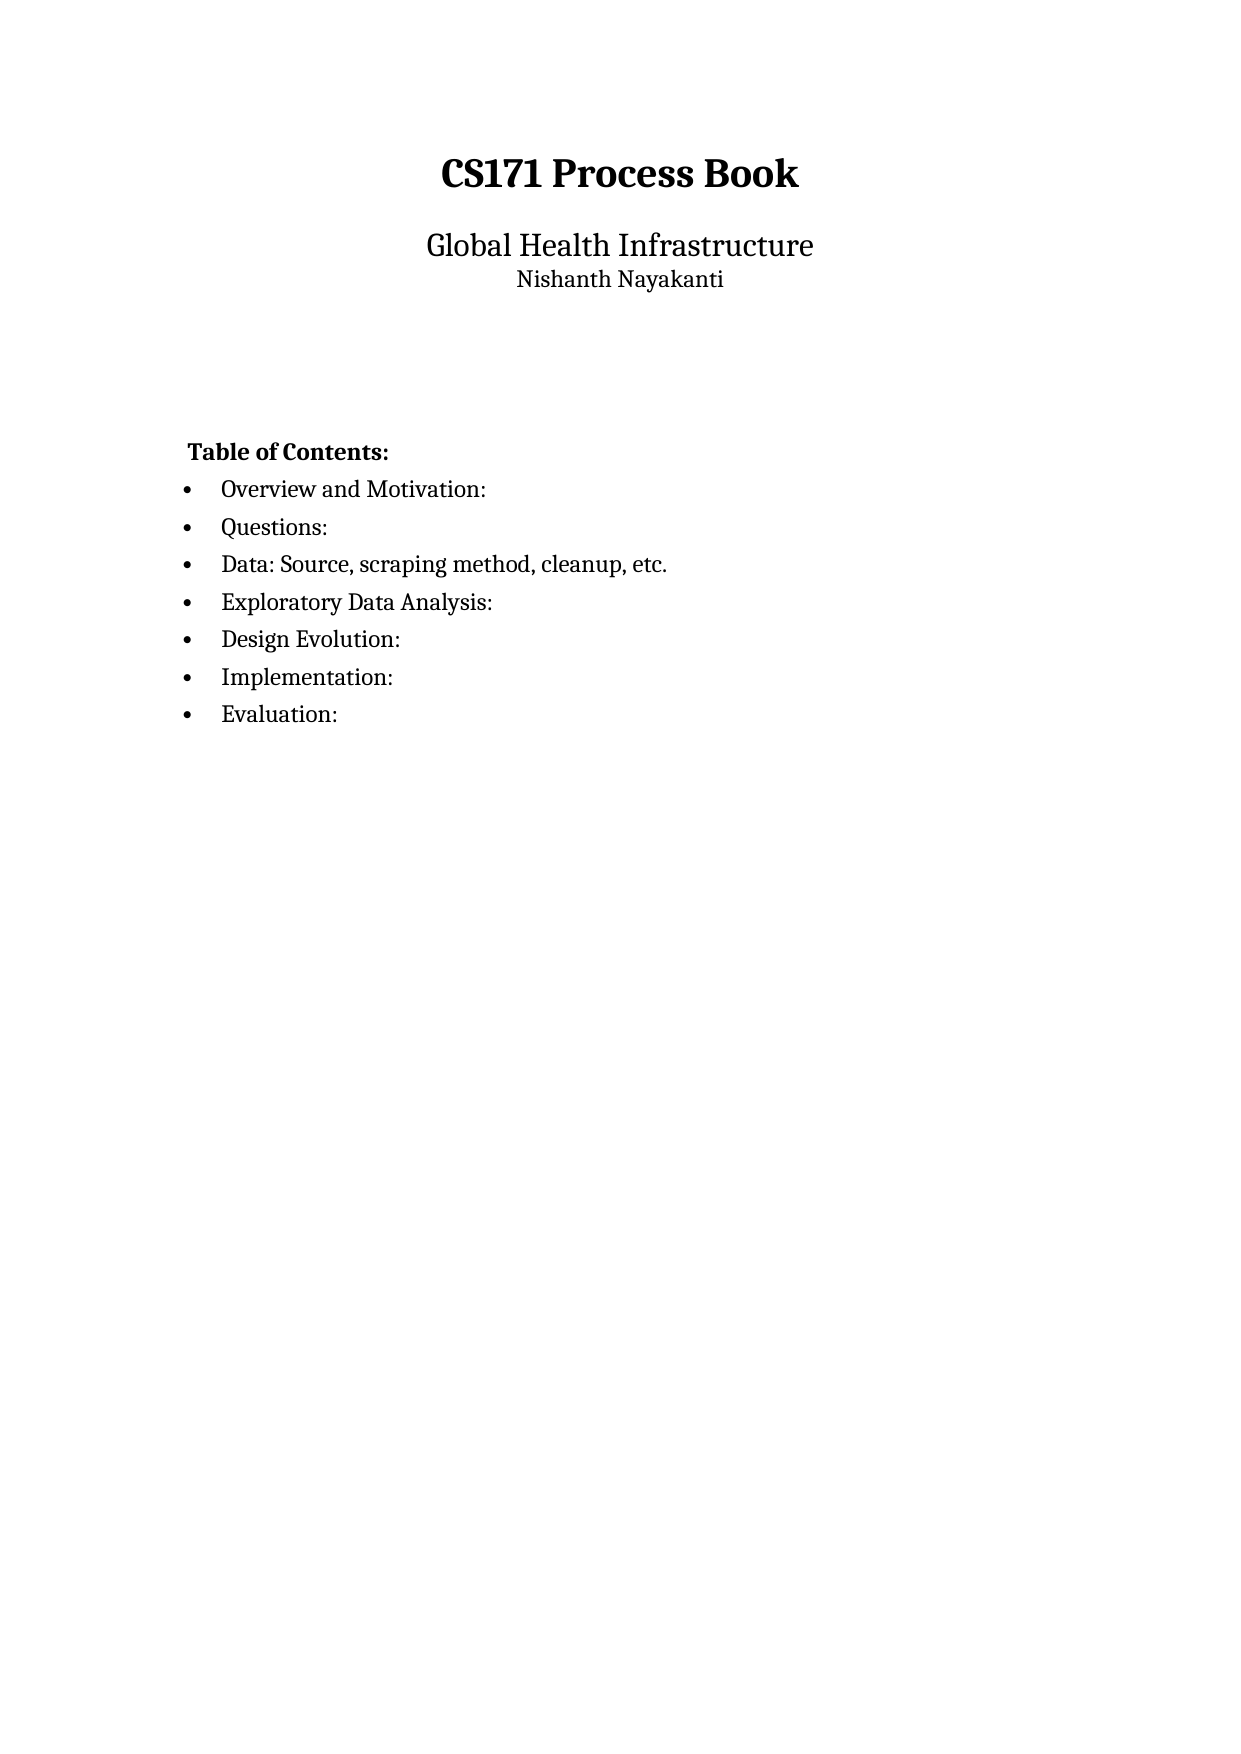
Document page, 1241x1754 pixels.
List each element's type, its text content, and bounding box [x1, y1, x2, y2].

list Data: Source, scraping method, cleanup, etc. [184, 541, 1053, 579]
list Overview and Motivation: [184, 466, 1053, 504]
list Implementation: [184, 654, 1053, 691]
text Nishanth Nayakanti [187, 265, 1053, 294]
text Global Health Infrastructure [187, 227, 1053, 265]
text CS171 Process Book [187, 150, 1053, 198]
text Table of Contents: [187, 437, 1053, 466]
list Design Evolution: [184, 616, 1053, 654]
list Evaluation: [184, 691, 1053, 729]
list Questions: [184, 504, 1053, 541]
list Exploratory Data Analysis: [184, 579, 1053, 616]
